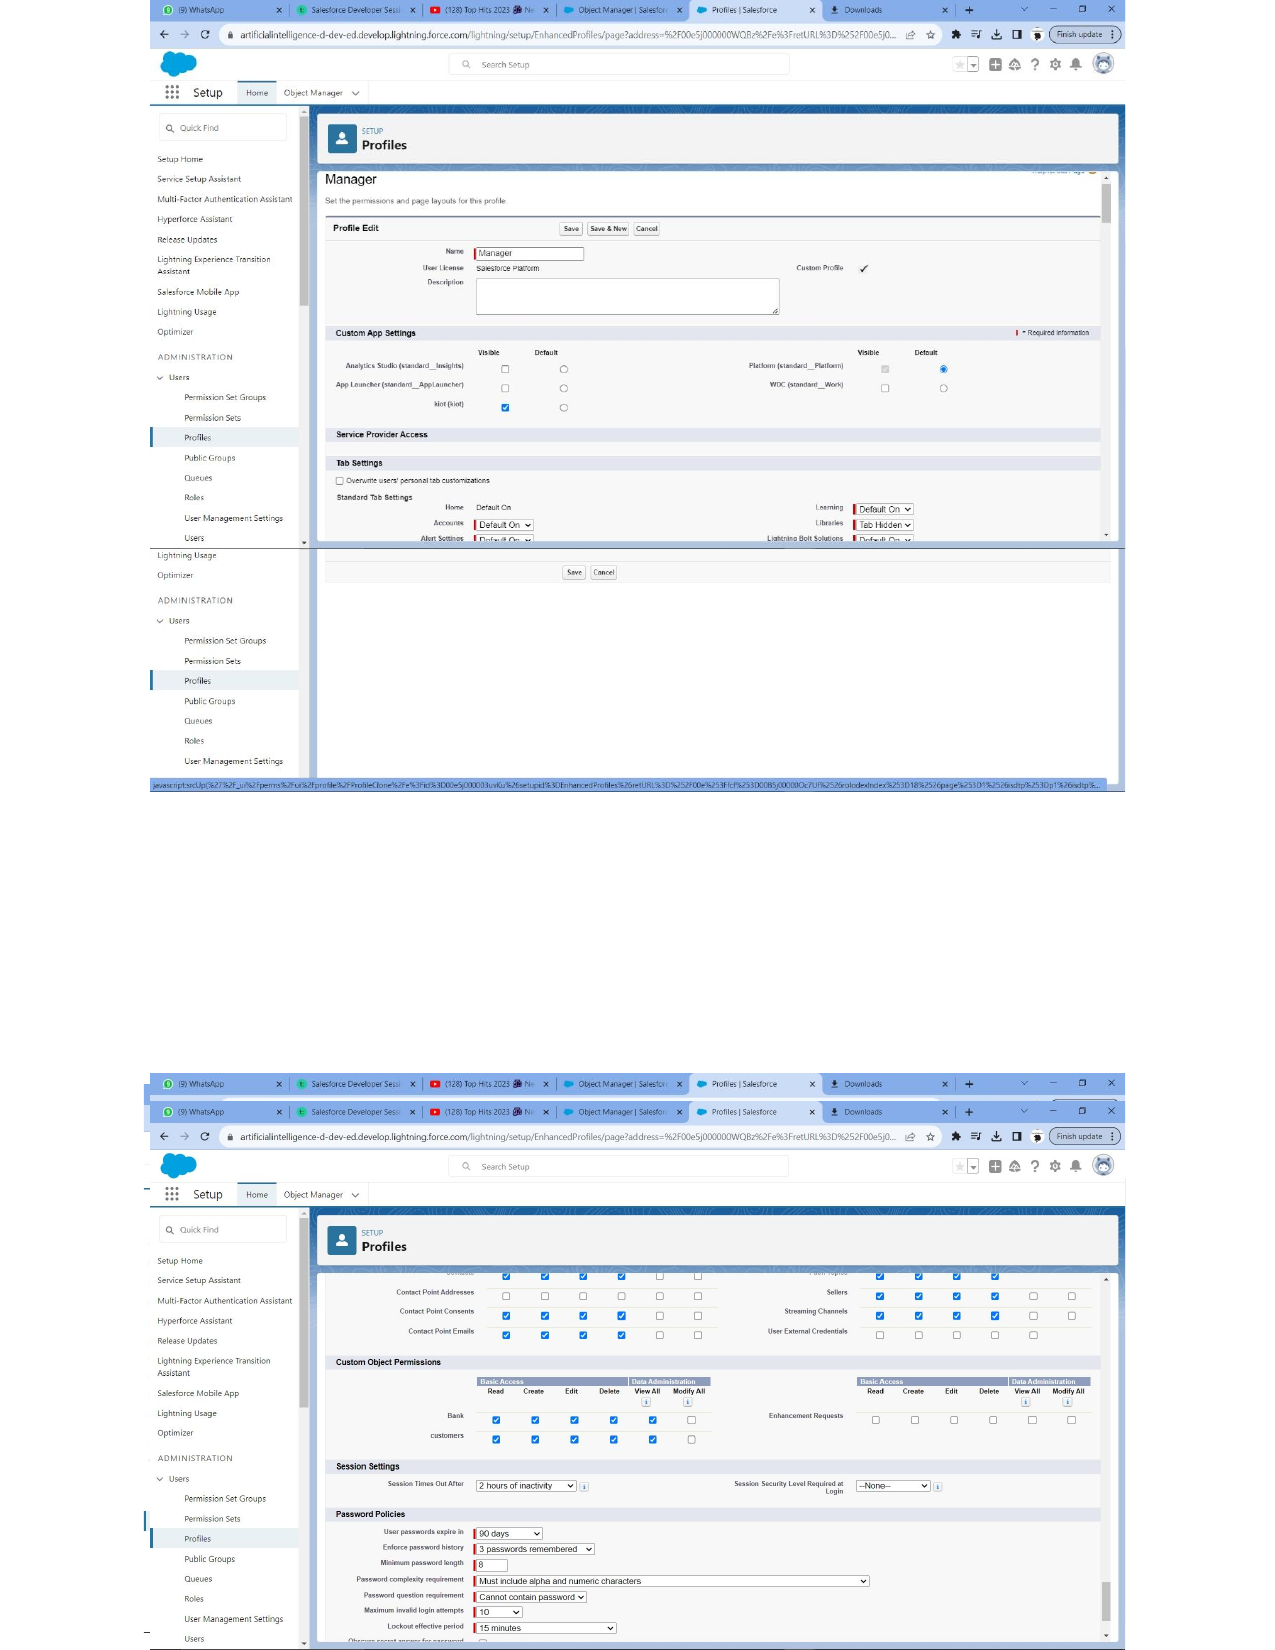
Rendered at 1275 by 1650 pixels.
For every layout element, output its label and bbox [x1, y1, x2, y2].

picture [143, 1073, 1125, 1650]
picture [150, 0, 1125, 792]
